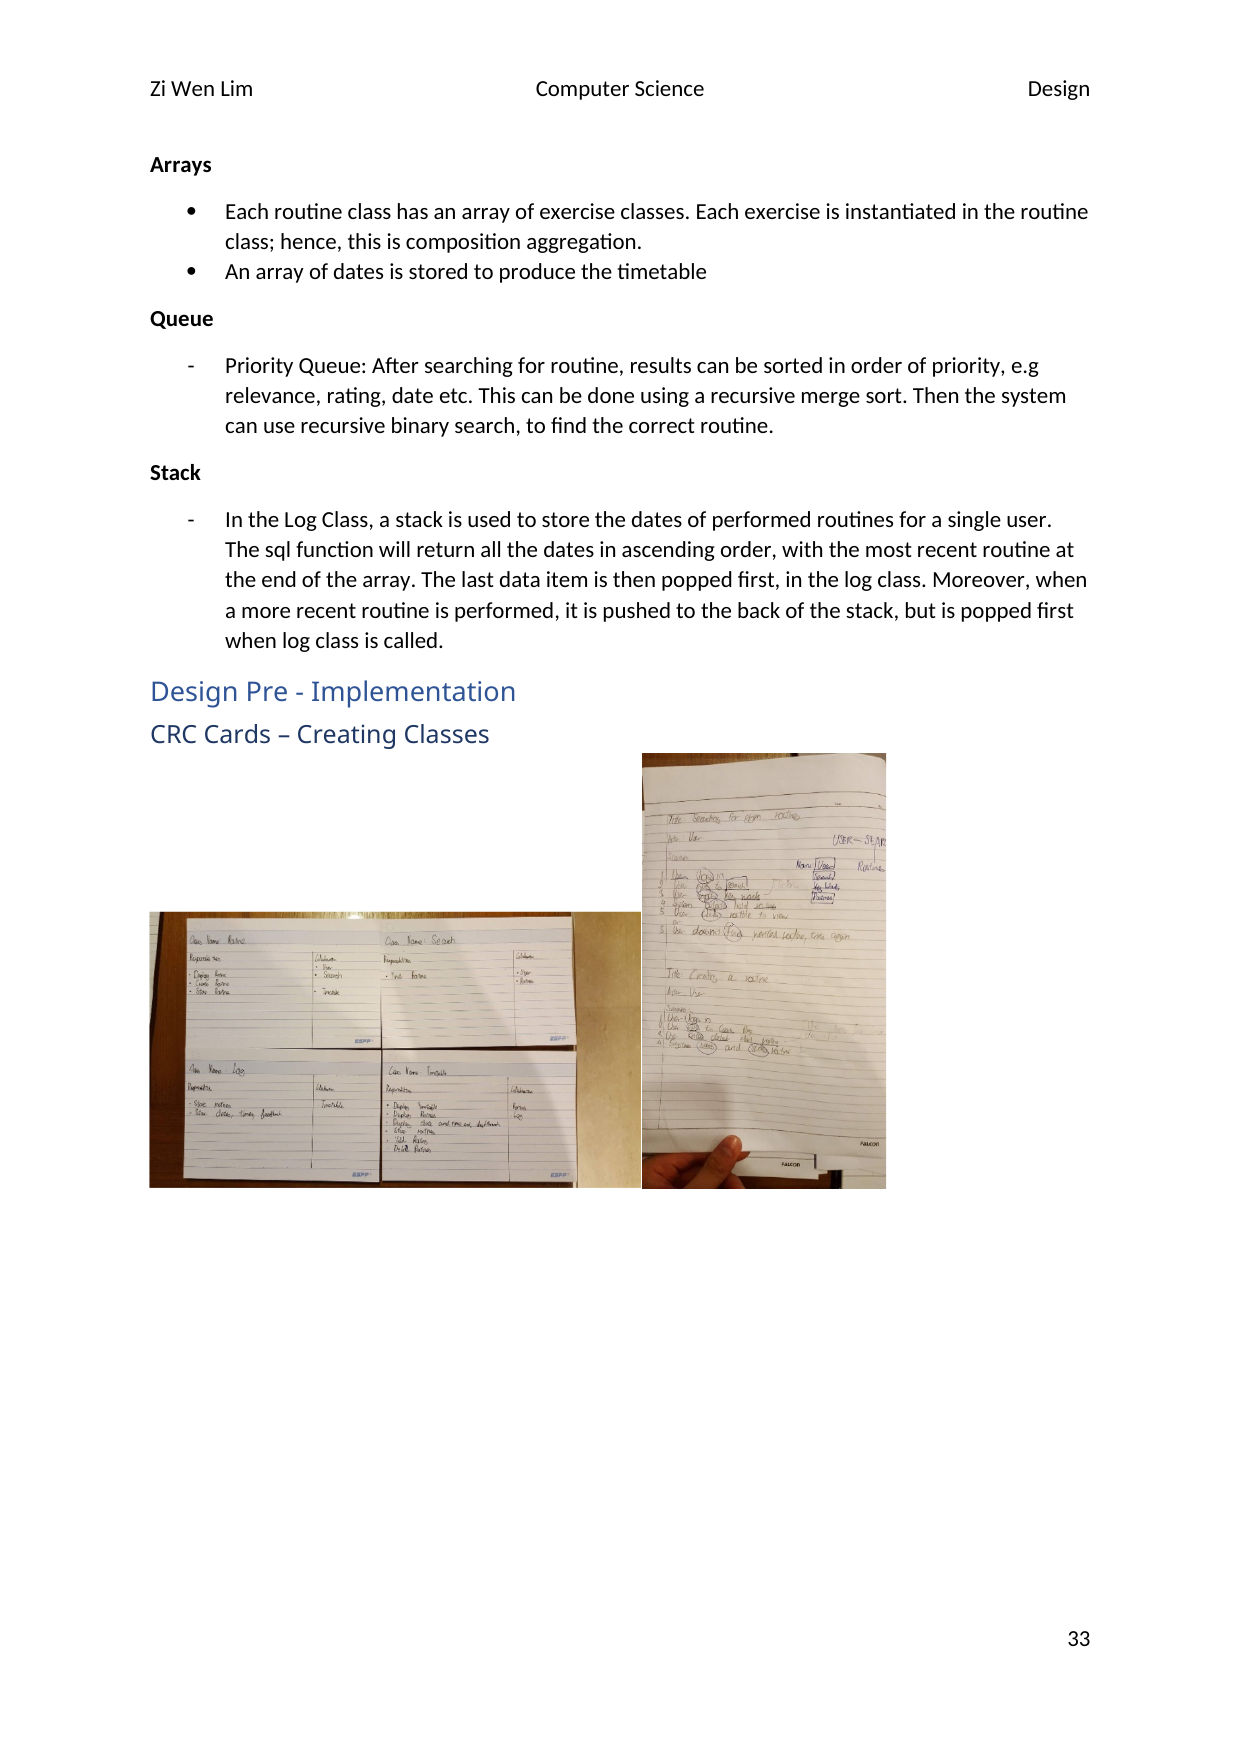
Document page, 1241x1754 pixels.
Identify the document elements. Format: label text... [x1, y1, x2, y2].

picture [150, 912, 641, 1187]
list An array of dates is stored to produce the timetable [187, 257, 1090, 285]
subtitle CRC Cards – Creating Classes [150, 717, 1090, 751]
list Priority Queue: After searching for routine, results can be sorted in order of priority, e.g relevance, rating, date etc. This can be done using a recursive merge sort. Then the system can use recursive binary search, to find the correct routine. [187, 351, 1090, 439]
list Each routine class has an array of exercise classes. Each exercise is instantiated in the routine class; hence, this is composition aggregation. [187, 197, 1090, 255]
text Arrays [150, 150, 1090, 178]
subtitle Design Pre - Implementation [150, 673, 1090, 710]
list In the Log Class, a stack is used to store the dates of performed routines for a single user. The sql function will return all the dates in ascending order, with the most recent routine at the end of the array. The last data item is then popped first, in the log class. Moreover, when a more recent routine is performed, it is pushed to the back of the stack, but is popped first when log class is called. [187, 505, 1090, 654]
text Stack [150, 458, 1090, 486]
picture [642, 753, 887, 1189]
text Queue [150, 304, 1090, 332]
